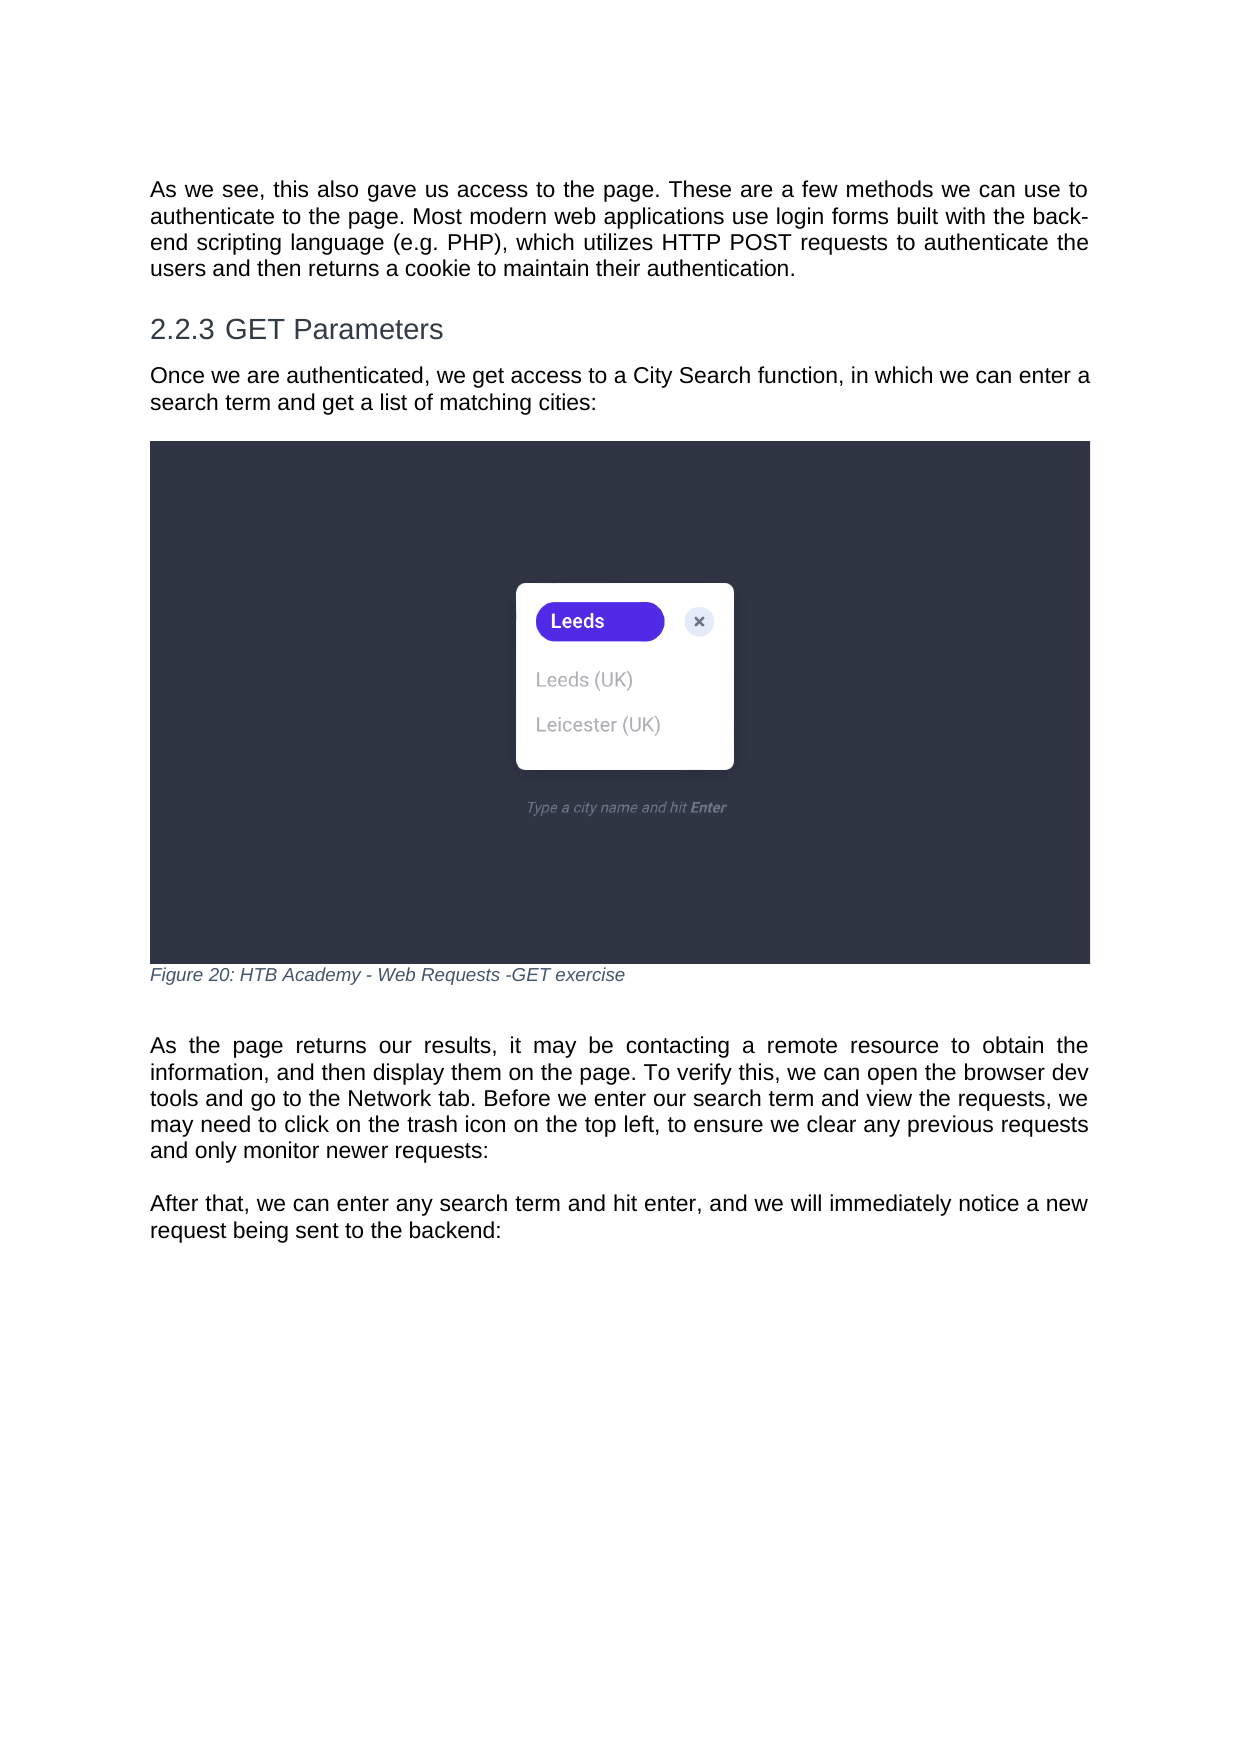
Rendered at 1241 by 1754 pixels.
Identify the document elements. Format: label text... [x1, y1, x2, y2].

text As the page returns our results, it may be contacting a remote resource to obtain the information, and then display them on the page. To verify this, we can open the browser dev tools and go to the Network tab. Before we enter our search term and view the requests, we may need to click on the trash icon on the top left, to ensure we clear any previous requests and only monitor newer requests: [150, 1032, 1090, 1164]
text As we see, this also gave us access to the page. These are a few methods we can use to authenticate to the page. Most modern web applications use login forms built with the back-end scripting language (e.g. PHP), which utilizes HTTP POST requests to authenticate the users and then returns a cookie to maintain their authentication. [150, 176, 1090, 282]
text Figure 20: HTB Academy - Web Requests -GET exercise [150, 964, 1090, 985]
text After that, we can enter any search term and hit enter, and we will immediately notice a new request being sent to the backend: [150, 1190, 1090, 1243]
picture [150, 441, 1091, 964]
text Once we are authenticated, we get access to a City Search function, in which we can enter a search term and get a list of matching cities: [150, 362, 1090, 415]
subtitle GET Parameters [150, 312, 1090, 346]
